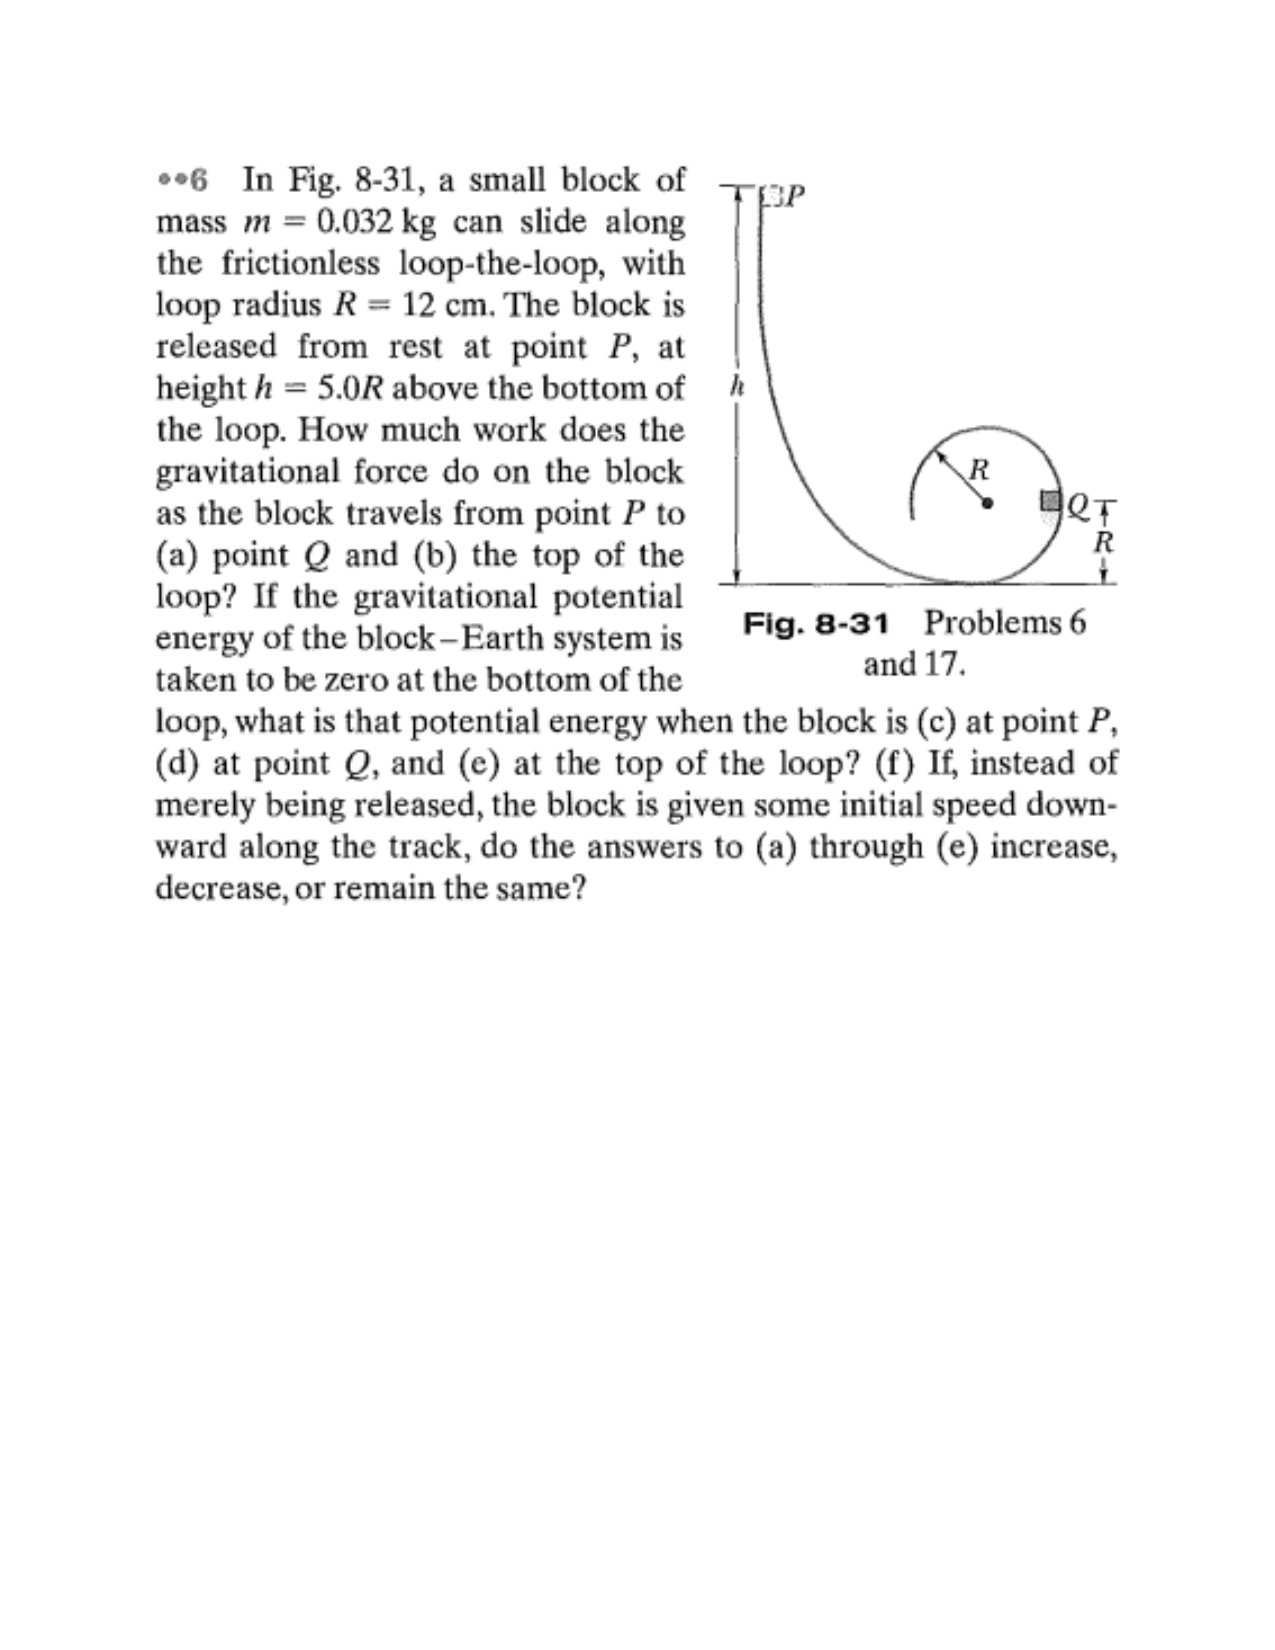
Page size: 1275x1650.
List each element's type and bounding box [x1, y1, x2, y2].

picture [135, 150, 1138, 924]
